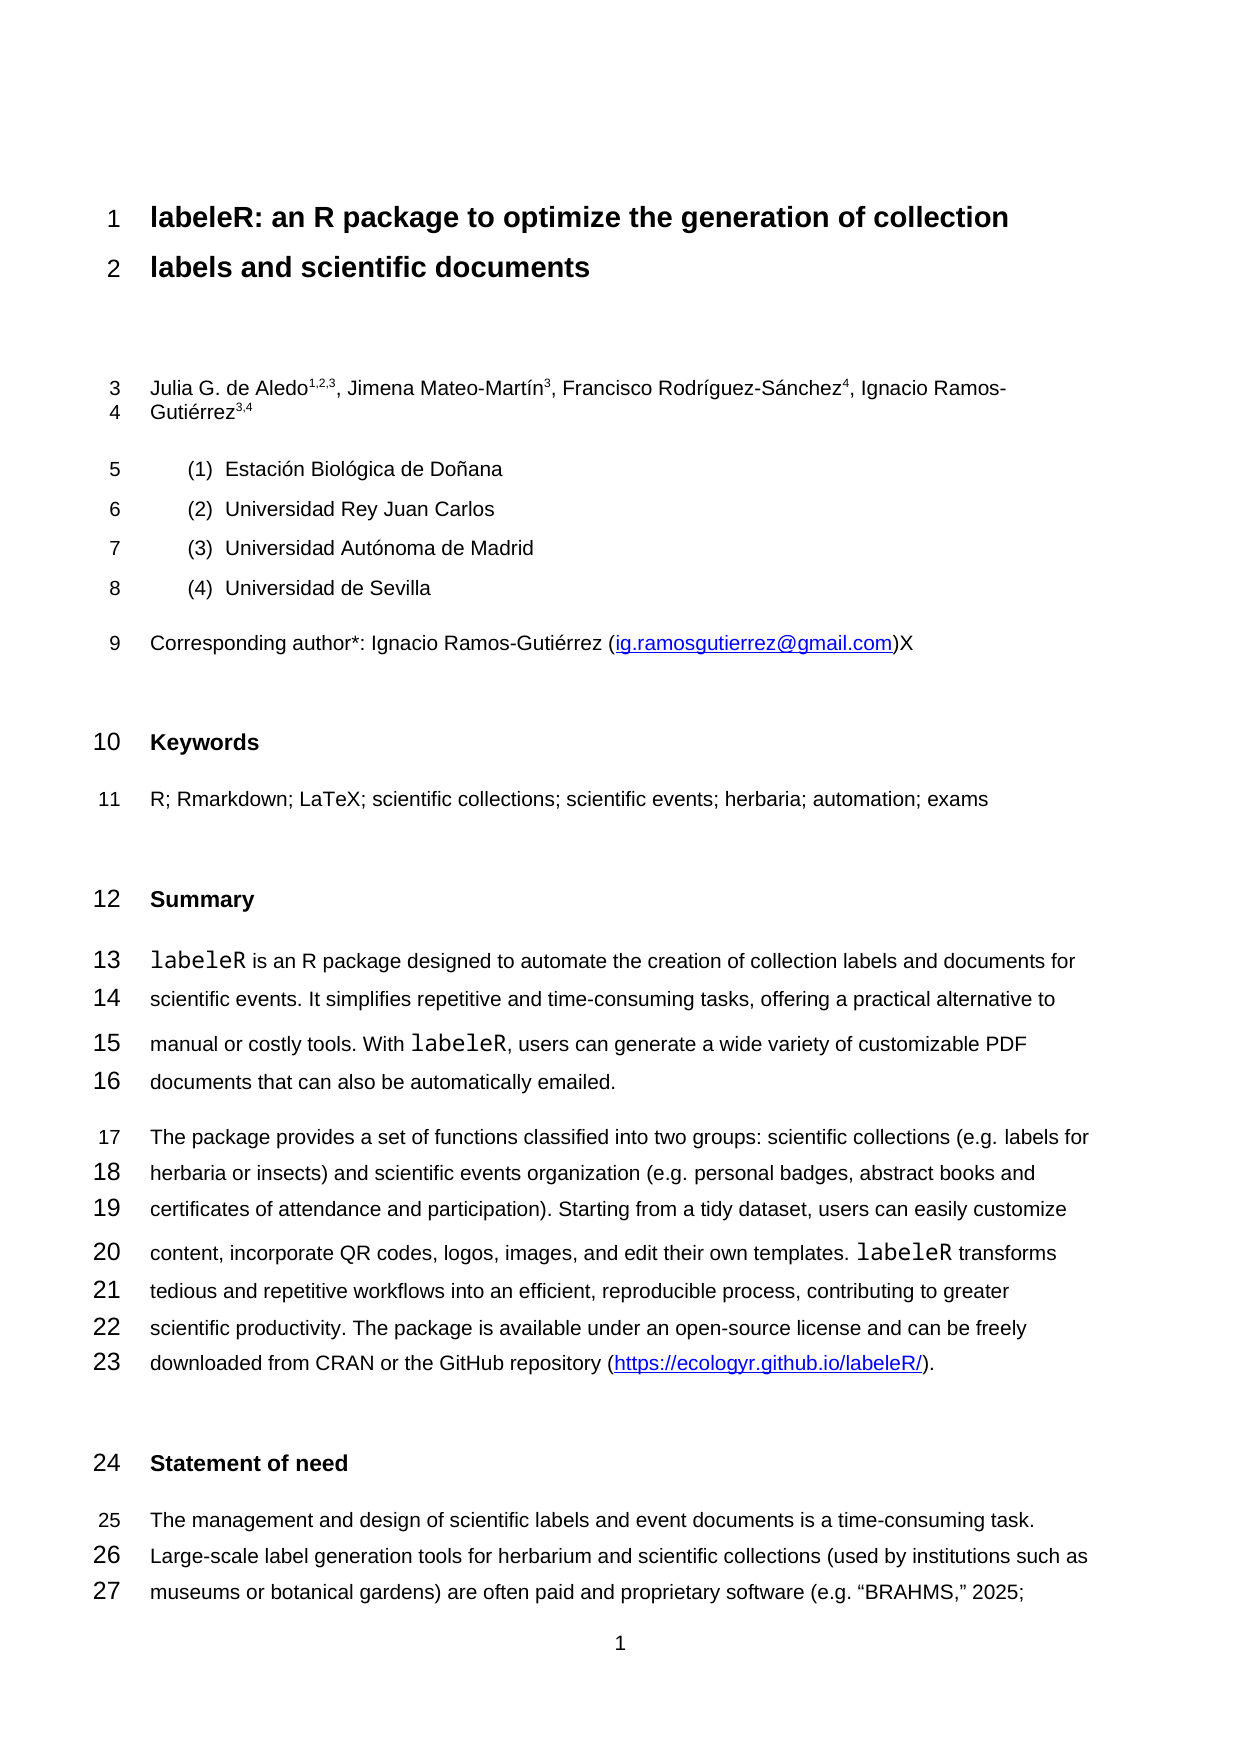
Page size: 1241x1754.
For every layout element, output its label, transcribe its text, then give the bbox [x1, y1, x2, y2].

subtitle Keywords [150, 729, 1090, 755]
subtitle Summary [150, 886, 1090, 912]
subtitle Statement of need [150, 1450, 1090, 1476]
list Universidad Rey Juan Carlos [187, 497, 1090, 521]
text The package provides a set of functions classified into two groups: scientific collections (e.g. labels for herbaria or insects) and scientific events organization (e.g. personal badges, abstract books and certificates of attendance and participation). Starting from a tidy dataset, users can easily customize content, incorporate QR codes, logos, images, and edit their own templates. labeleR transforms tedious and repetitive workflows into an efficient, reproducible process, contributing to greater scientific productivity. The package is available under an open-source license and can be freely downloaded from CRAN or the GitHub repository (https://ecologyr.github.io/labeleR/). [150, 1125, 1090, 1375]
text Julia G. de Aledo1,2,3, Jimena Mateo-Martín3, Francisco Rodríguez-Sánchez4, Ignacio Ramos-Gutiérrez3,4 [150, 376, 1090, 423]
list Estación Biológica de Doñana [187, 457, 1090, 481]
title labeleR: an R package to optimize the generation of collection labels and scientific documents [150, 200, 1090, 284]
list Universidad de Sevilla [187, 576, 1090, 600]
list Universidad Autónoma de Madrid [187, 536, 1090, 560]
